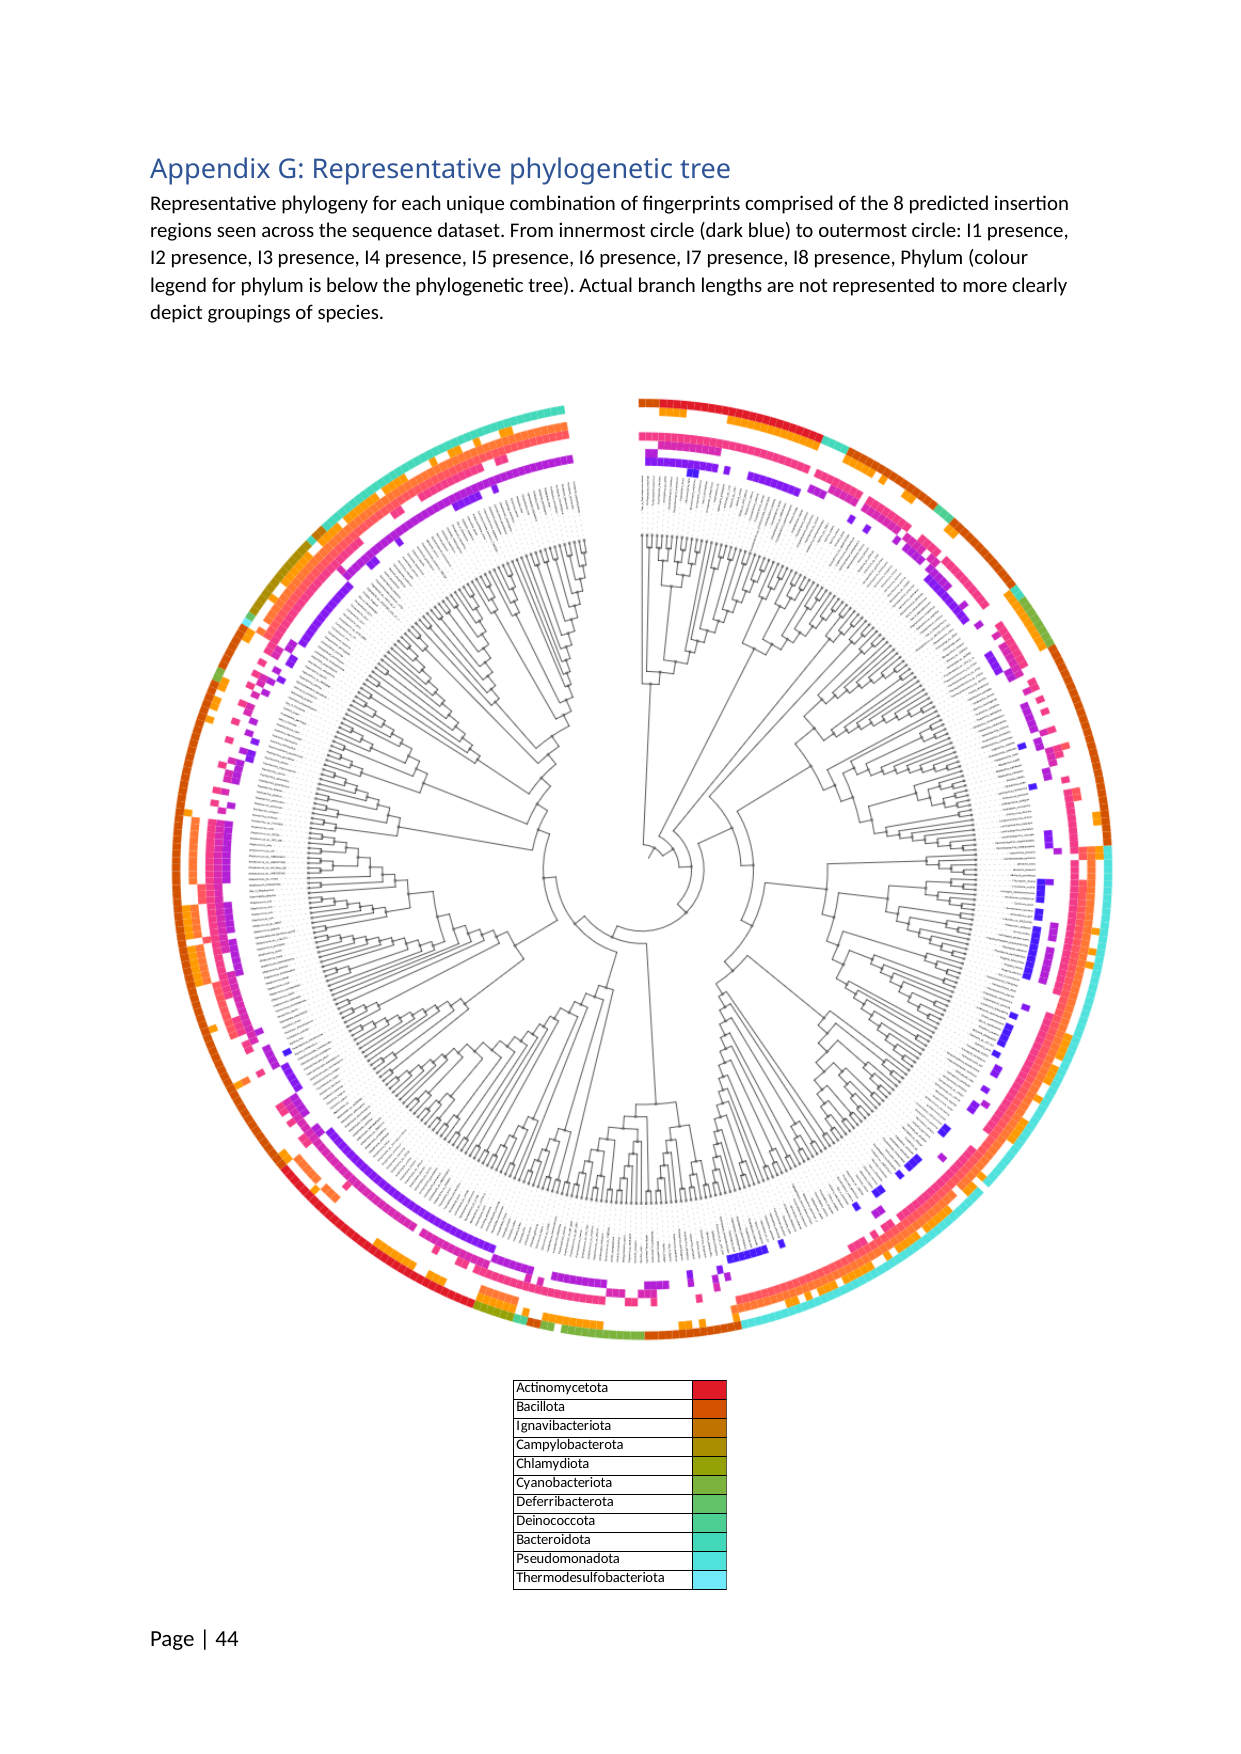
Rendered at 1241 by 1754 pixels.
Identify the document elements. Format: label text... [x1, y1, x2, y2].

subtitle Appendix G: Representative phylogenetic tree [150, 150, 1090, 187]
picture [150, 387, 1138, 1349]
text Representative phylogeny for each unique combination of fingerprints comprised of the 8 predicted insertion regions seen across the sequence dataset. From innermost circle (dark blue) to outermost circle: I1 presence, I2 presence, I3 presence, I4 presence, I5 presence, I6 presence, I7 presence, I8 presence, Phylum (colour legend for phylum is below the phylogenetic tree). Actual branch lengths are not represented to more clearly depict groupings of species. [150, 190, 1090, 325]
